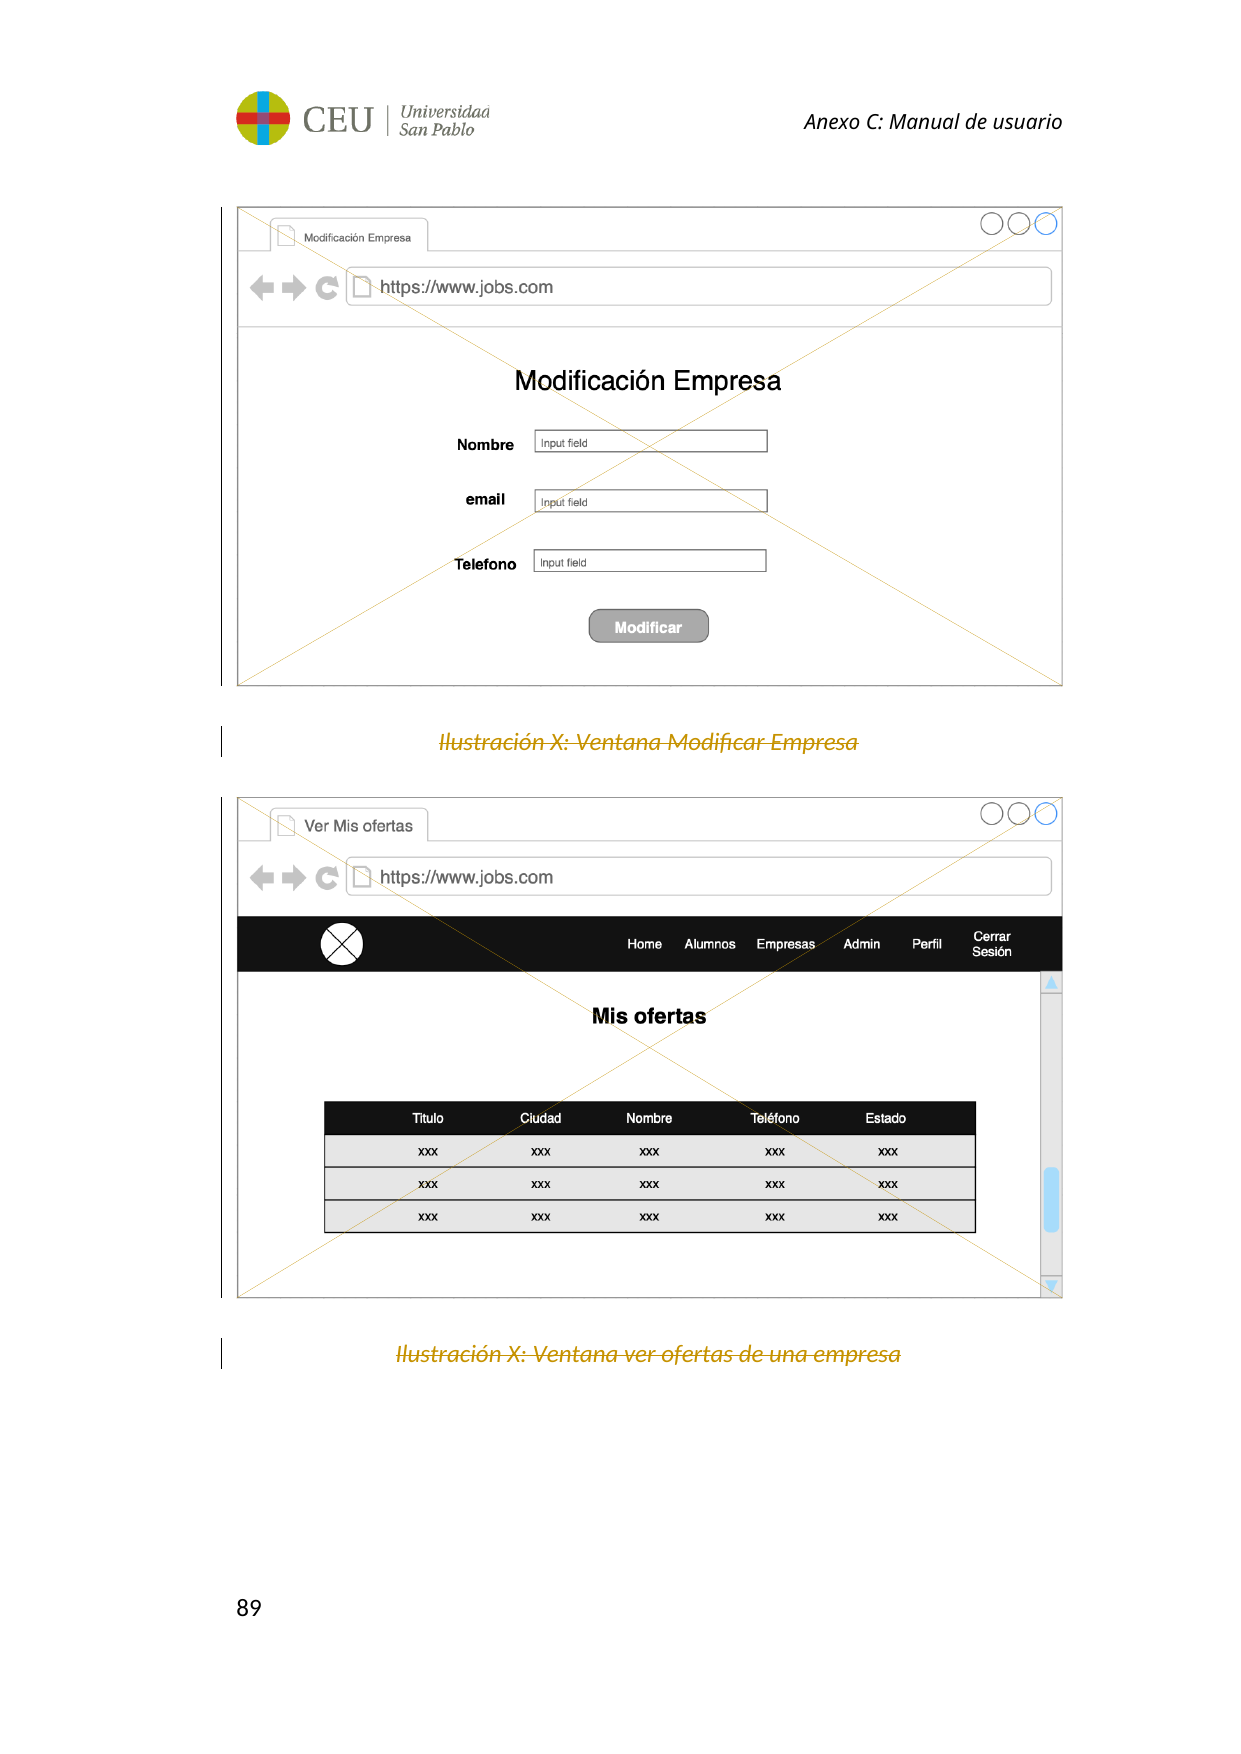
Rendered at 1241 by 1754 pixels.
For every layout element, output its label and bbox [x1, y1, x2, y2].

picture [236, 208, 648, 685]
picture [239, 797, 1060, 1047]
picture [651, 208, 1063, 685]
picture [236, 798, 648, 1297]
picture [235, 89, 490, 146]
picture [237, 447, 1062, 687]
picture [237, 1049, 1062, 1299]
picture [238, 206, 1062, 445]
picture [651, 798, 1063, 1297]
